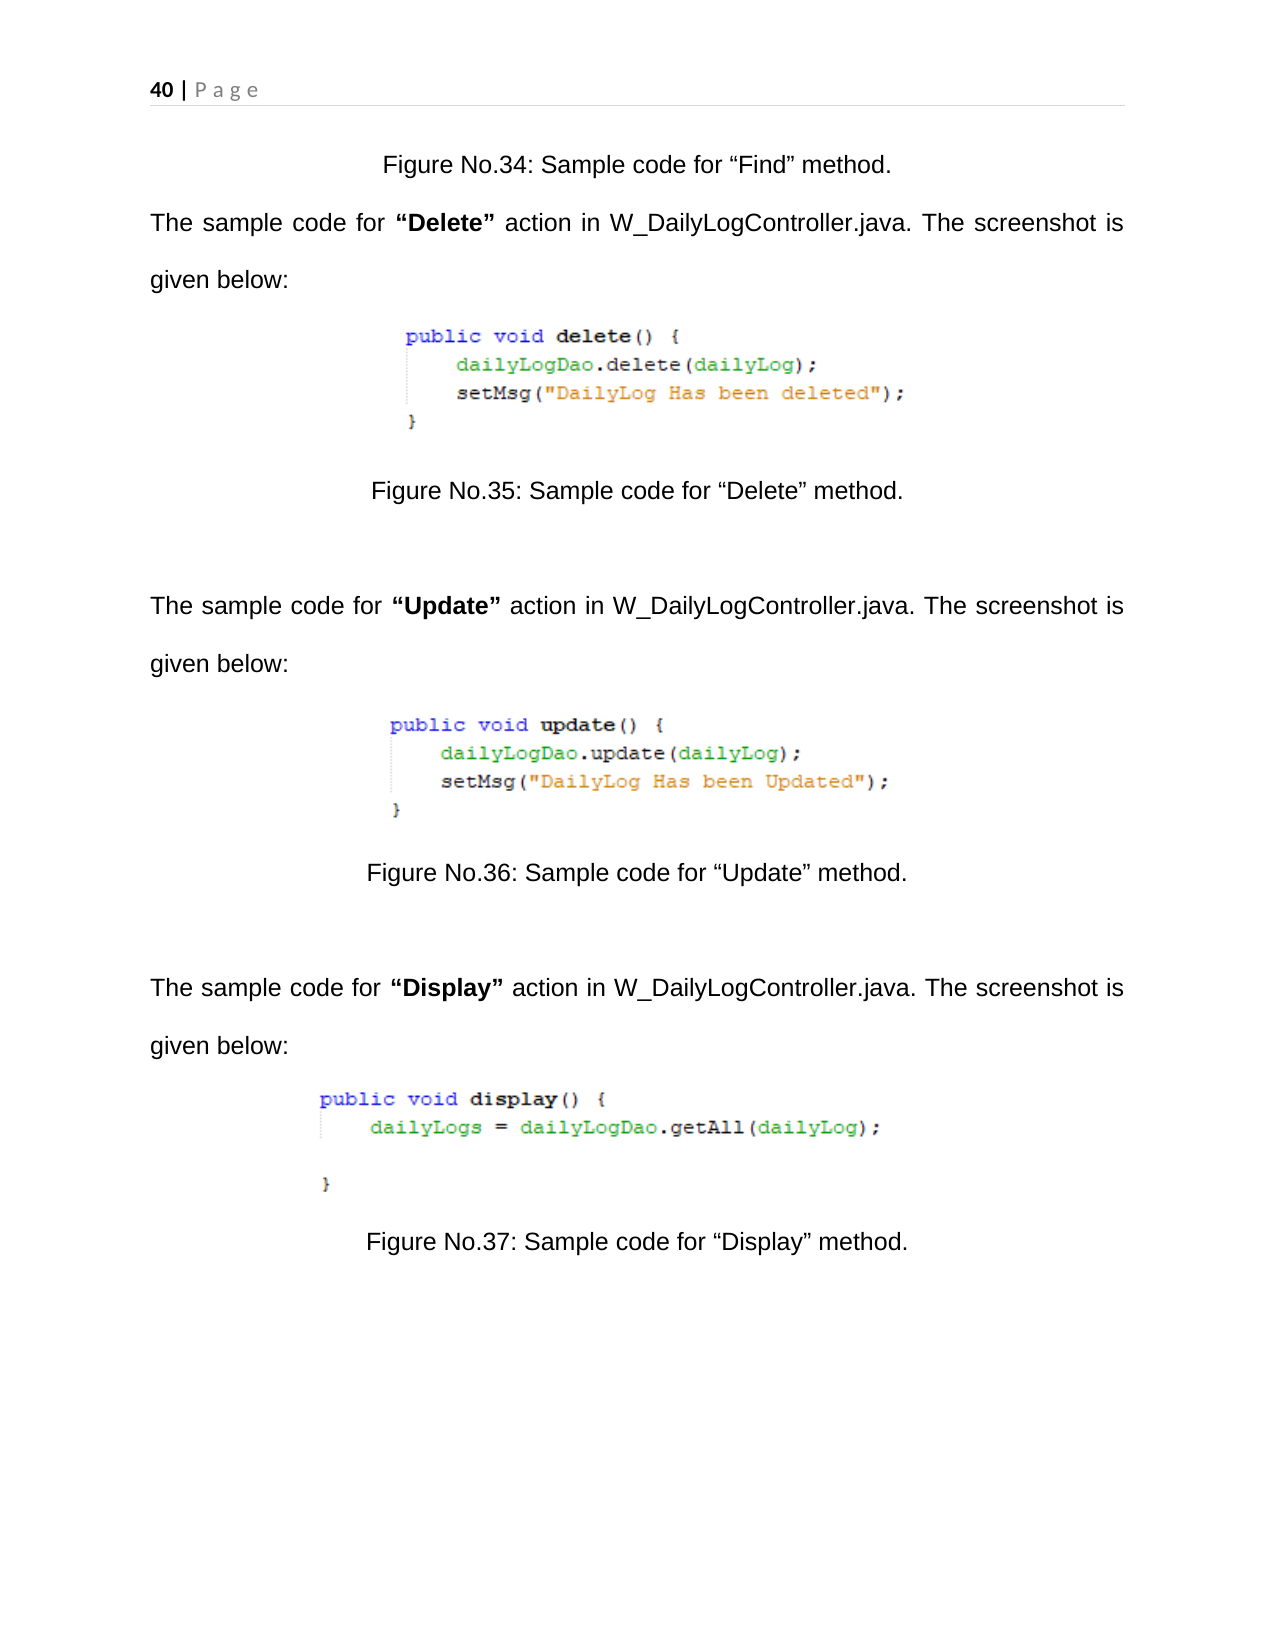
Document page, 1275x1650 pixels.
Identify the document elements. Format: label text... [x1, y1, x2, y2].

text Figure No.37: Sample code for “Display” method. [150, 1227, 1125, 1255]
text The sample code for “Display” action in W_DailyLogController.java. The screenshot is given below: [150, 973, 1125, 1060]
text Figure No.36: Sample code for “Update” method. [150, 858, 1125, 887]
text Figure No.35: Sample code for “Delete” method. [150, 476, 1125, 505]
text Figure No.34: Sample code for “Find” method. [150, 150, 1125, 179]
text The sample code for “Delete” action in W_DailyLogController.java. The screenshot is given below: [150, 207, 1125, 294]
text The sample code for “Update” action in W_DailyLogController.java. The screenshot is given below: [150, 591, 1125, 677]
picture [300, 1088, 986, 1203]
picture [375, 322, 1029, 453]
picture [375, 706, 935, 835]
